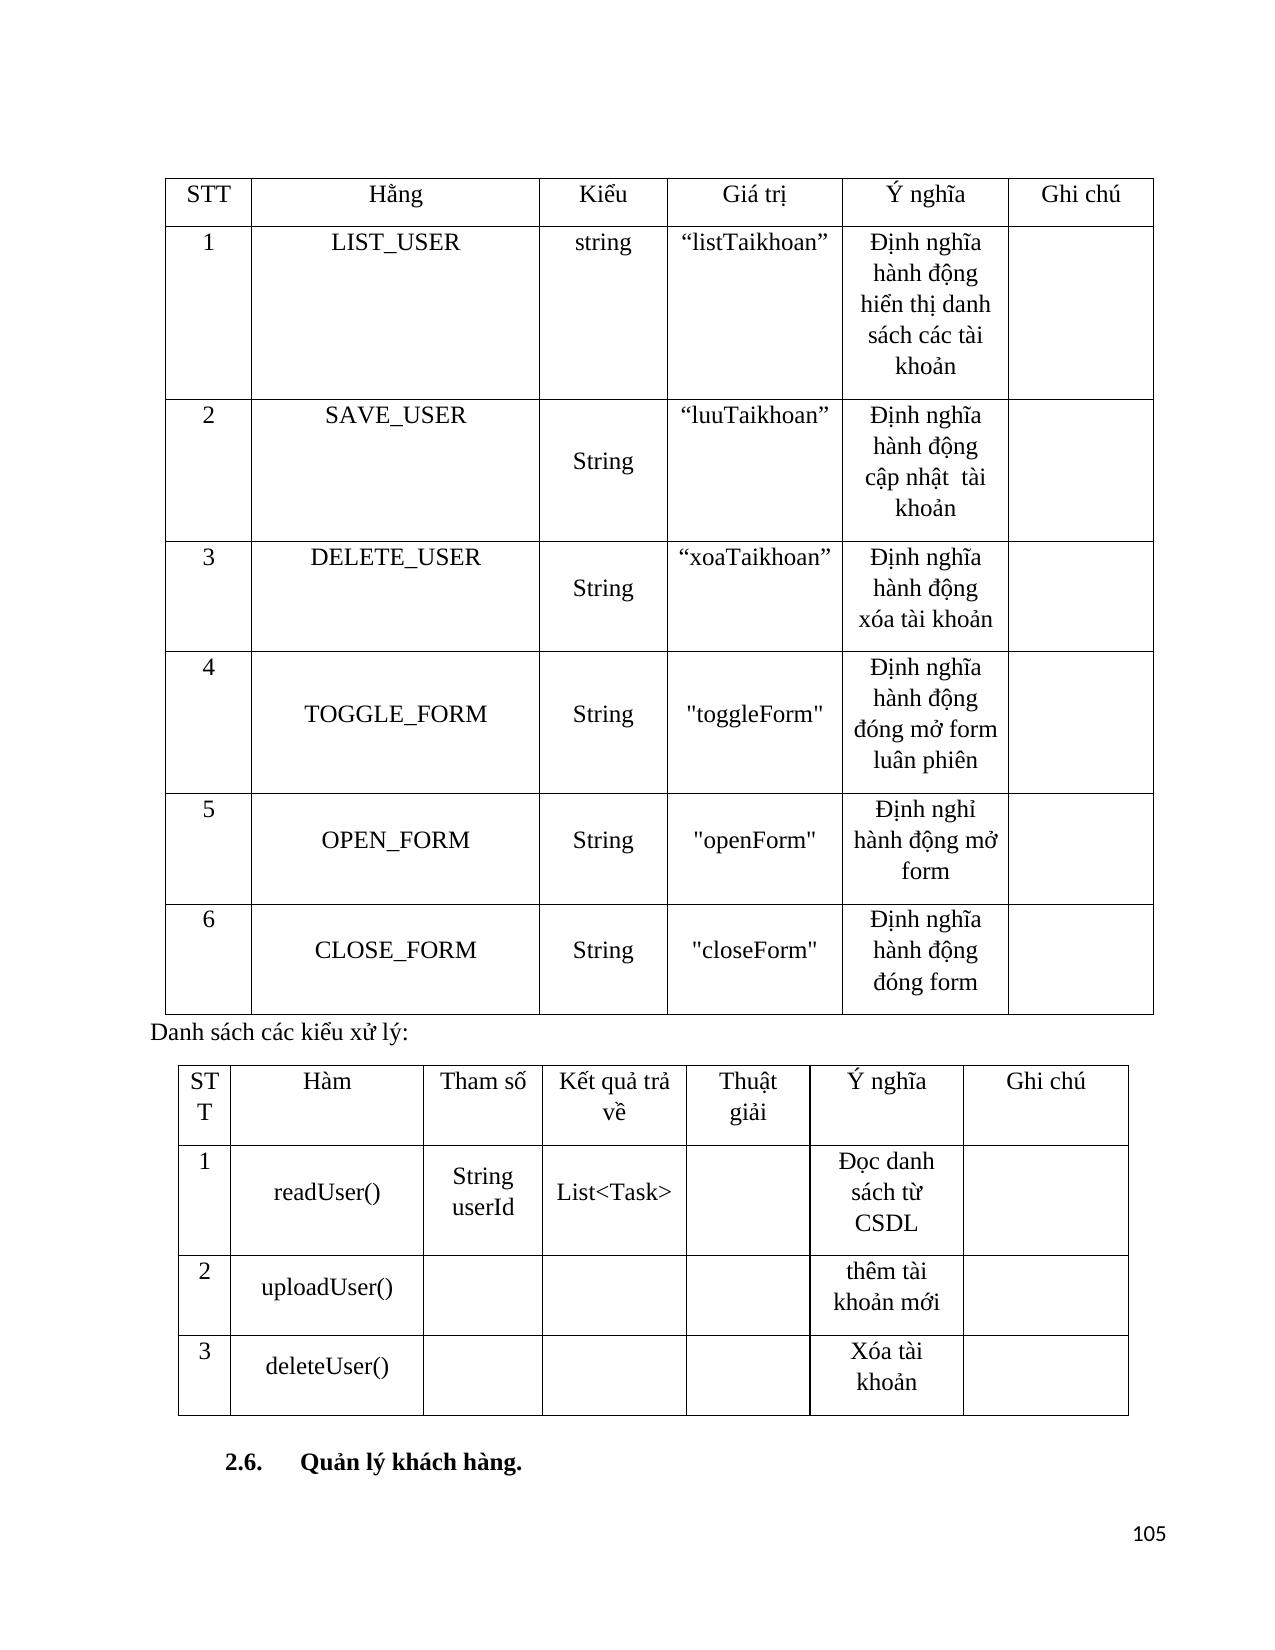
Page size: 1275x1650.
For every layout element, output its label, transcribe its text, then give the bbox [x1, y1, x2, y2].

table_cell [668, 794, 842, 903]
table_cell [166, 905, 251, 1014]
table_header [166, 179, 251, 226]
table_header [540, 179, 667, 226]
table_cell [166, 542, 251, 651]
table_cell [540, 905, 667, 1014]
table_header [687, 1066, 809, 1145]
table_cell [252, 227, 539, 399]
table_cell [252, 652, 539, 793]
list Danh sách các kiểu xử lý: [150, 150, 1167, 1046]
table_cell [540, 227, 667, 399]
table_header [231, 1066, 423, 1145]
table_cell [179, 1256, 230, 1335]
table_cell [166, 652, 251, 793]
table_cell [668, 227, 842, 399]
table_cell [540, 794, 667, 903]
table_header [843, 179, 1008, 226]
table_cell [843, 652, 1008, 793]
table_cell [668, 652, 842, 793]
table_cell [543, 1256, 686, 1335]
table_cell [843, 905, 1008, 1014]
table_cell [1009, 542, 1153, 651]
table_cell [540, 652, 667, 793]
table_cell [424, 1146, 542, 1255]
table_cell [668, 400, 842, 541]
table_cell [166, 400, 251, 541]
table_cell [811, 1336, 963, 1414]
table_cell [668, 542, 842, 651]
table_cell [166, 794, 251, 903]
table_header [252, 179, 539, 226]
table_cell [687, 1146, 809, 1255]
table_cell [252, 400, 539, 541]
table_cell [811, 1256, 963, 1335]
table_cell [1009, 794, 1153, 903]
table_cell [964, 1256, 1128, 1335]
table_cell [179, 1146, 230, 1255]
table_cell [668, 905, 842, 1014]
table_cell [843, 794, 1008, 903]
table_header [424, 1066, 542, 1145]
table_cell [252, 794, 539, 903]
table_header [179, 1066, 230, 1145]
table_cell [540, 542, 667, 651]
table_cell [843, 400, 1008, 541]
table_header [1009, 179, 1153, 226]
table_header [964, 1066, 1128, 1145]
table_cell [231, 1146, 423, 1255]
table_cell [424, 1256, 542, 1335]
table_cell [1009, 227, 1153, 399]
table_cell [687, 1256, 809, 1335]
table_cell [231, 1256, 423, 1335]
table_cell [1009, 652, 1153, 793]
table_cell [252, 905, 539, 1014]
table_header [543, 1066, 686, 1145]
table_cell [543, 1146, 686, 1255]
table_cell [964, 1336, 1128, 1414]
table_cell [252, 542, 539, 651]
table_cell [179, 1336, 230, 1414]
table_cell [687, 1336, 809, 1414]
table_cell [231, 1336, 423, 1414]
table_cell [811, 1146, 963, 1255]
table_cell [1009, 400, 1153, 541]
list Quản lý khách hàng. [225, 1447, 1167, 1475]
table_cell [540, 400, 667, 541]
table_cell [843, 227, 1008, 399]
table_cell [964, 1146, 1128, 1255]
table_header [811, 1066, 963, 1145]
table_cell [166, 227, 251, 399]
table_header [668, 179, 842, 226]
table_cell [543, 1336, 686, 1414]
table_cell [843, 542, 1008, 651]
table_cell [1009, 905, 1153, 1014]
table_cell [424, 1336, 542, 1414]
